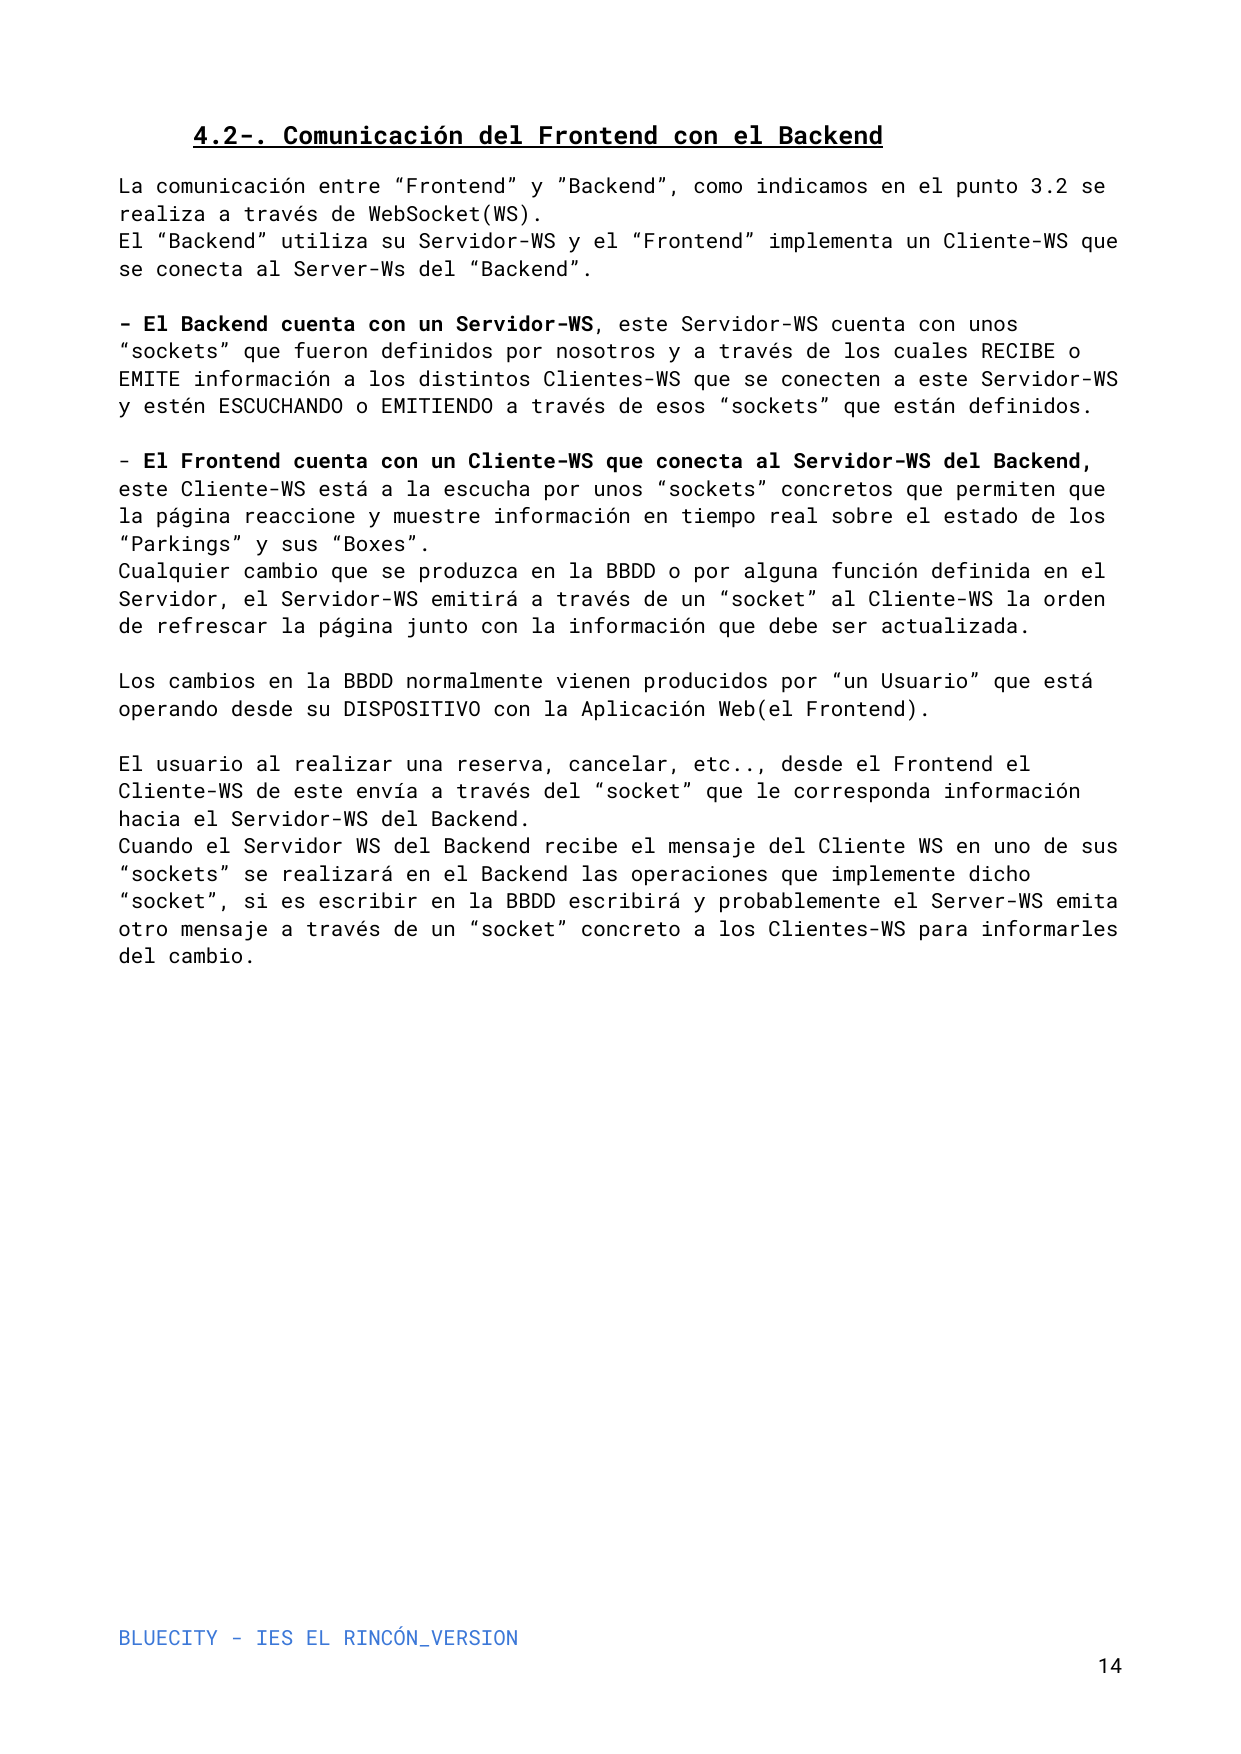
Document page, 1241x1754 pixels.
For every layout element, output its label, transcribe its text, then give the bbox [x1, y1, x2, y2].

text - El Backend cuenta con un Servidor-WS, este Servidor-WS cuenta con unos “sockets” que fueron definidos por nosotros y a través de los cuales RECIBE o EMITE información a los distintos Clientes-WS que se conecten a este Servidor-WS y estén ESCUCHANDO o EMITIENDO a través de esos “sockets” que están definidos. [118, 309, 1122, 419]
text Cuando el Servidor WS del Backend recibe el mensaje del Cliente WS en uno de sus “sockets” se realizará en el Backend las operaciones que implemente dicho “socket”, si es escribir en la BBDD escribirá y probablemente el Server-WS emita otro mensaje a través de un “socket” concreto a los Clientes-WS para informarles del cambio. [118, 832, 1122, 969]
text Los cambios en la BBDD normalmente vienen producidos por “un Usuario” que está operando desde su DISPOSITIVO con la Aplicación Web(el Frontend). [118, 667, 1122, 722]
text La comunicación entre “Frontend” y ”Backend”, como indicamos en el punto 3.2 se realiza a través de WebSocket(WS). [118, 172, 1122, 227]
text El “Backend” utiliza su Servidor-WS y el “Frontend” implementa un Cliente-WS que se conecta al Server-Ws del “Backend”. [118, 227, 1122, 282]
text El usuario al realizar una reserva, cancelar, etc.., desde el Frontend el Cliente-WS de este envía a través del “socket” que le corresponda información hacia el Servidor-WS del Backend. [118, 749, 1122, 832]
text - El Frontend cuenta con un Cliente-WS que conecta al Servidor-WS del Backend, este Cliente-WS está a la escucha por unos “sockets” concretos que permiten que la página reaccione y muestre información en tiempo real sobre el estado de los “Parkings” y sus “Boxes”. [118, 447, 1122, 557]
subtitle 4.2-. Comunicación del Frontend con el Backend [118, 118, 1122, 151]
text Cualquier cambio que se produzca en la BBDD o por alguna función definida en el Servidor, el Servidor-WS emitirá a través de un “socket” al Cliente-WS la orden de refrescar la página junto con la información que debe ser actualizada. [118, 557, 1122, 639]
